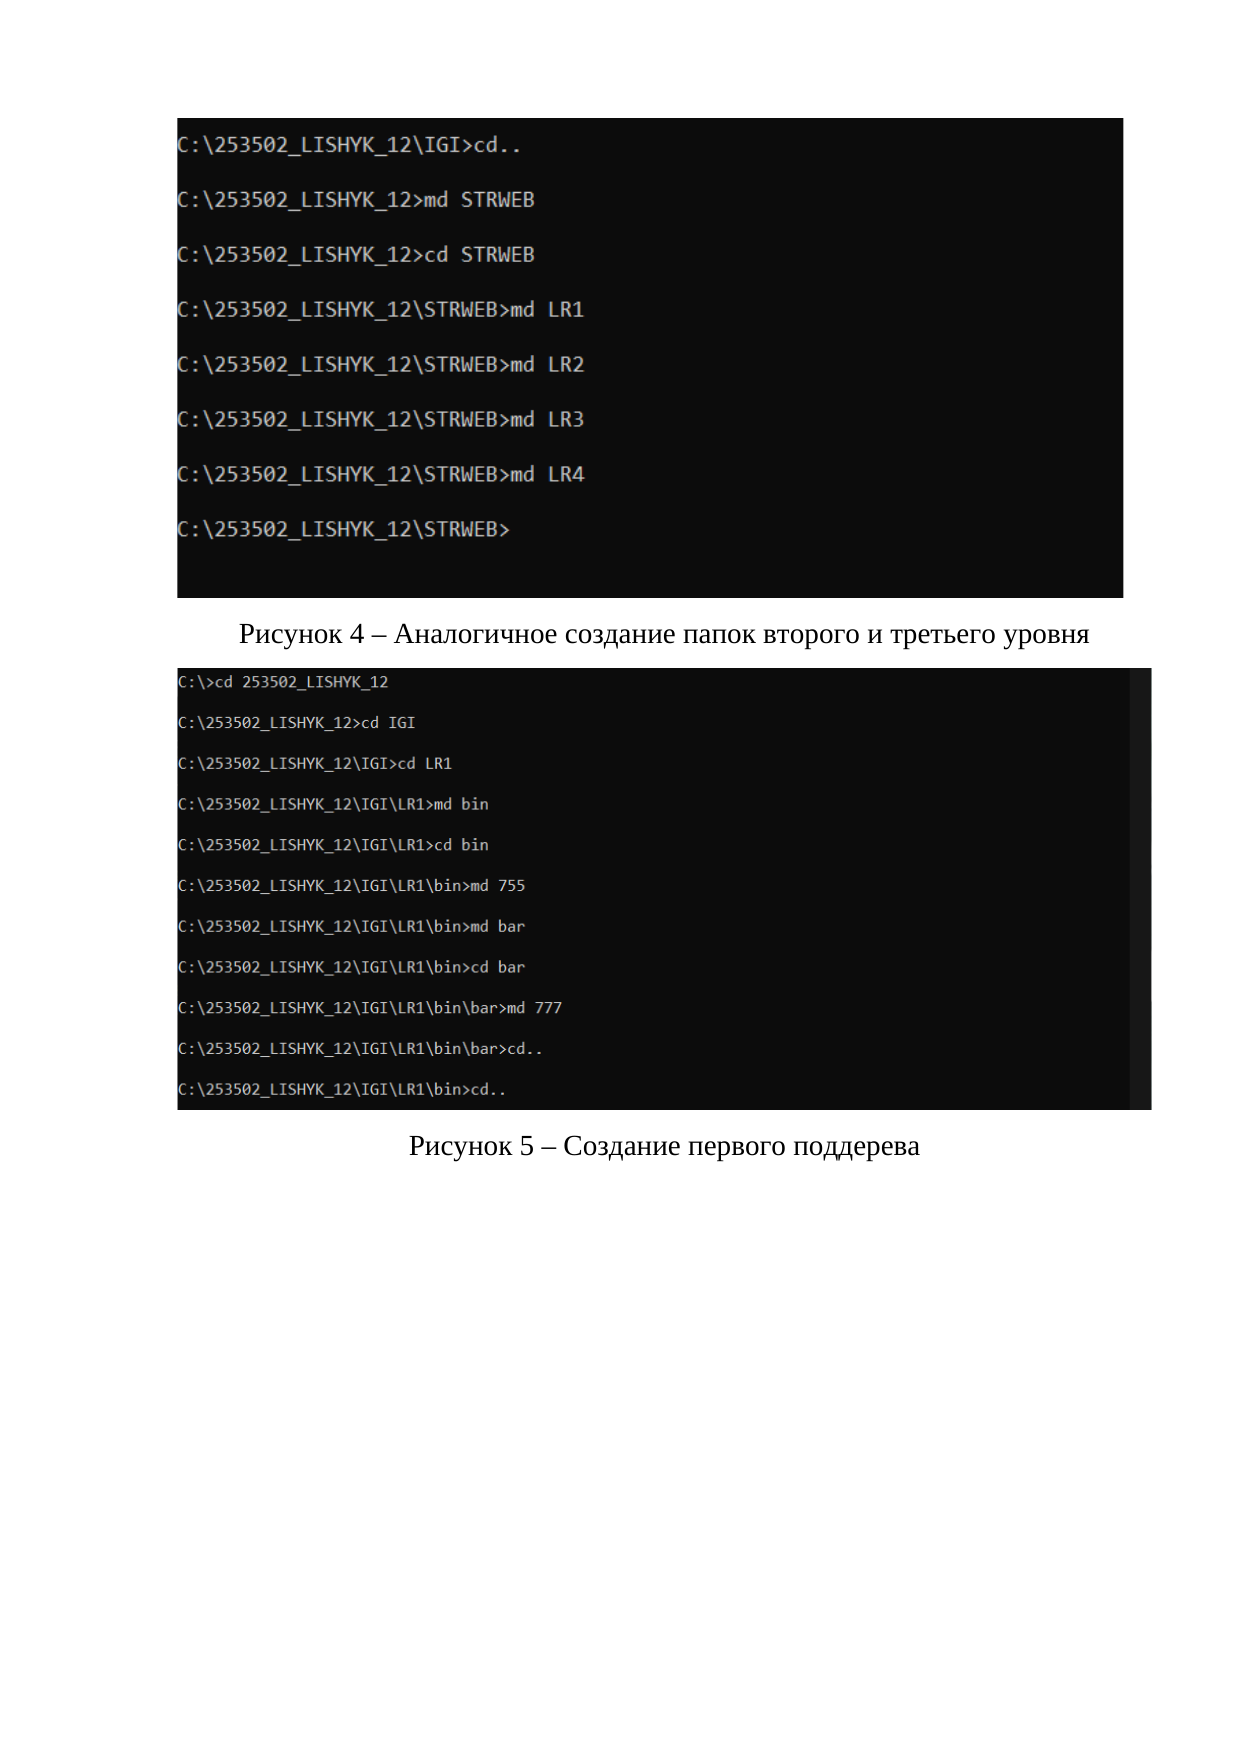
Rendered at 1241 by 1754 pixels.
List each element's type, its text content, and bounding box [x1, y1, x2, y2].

text Рисунок 4 – Аналогичное создание папок второго и третьего уровня [177, 616, 1152, 650]
picture [177, 118, 1124, 598]
picture [177, 668, 1152, 1110]
text Рисунок 5 – Создание первого поддерева [177, 1128, 1152, 1162]
